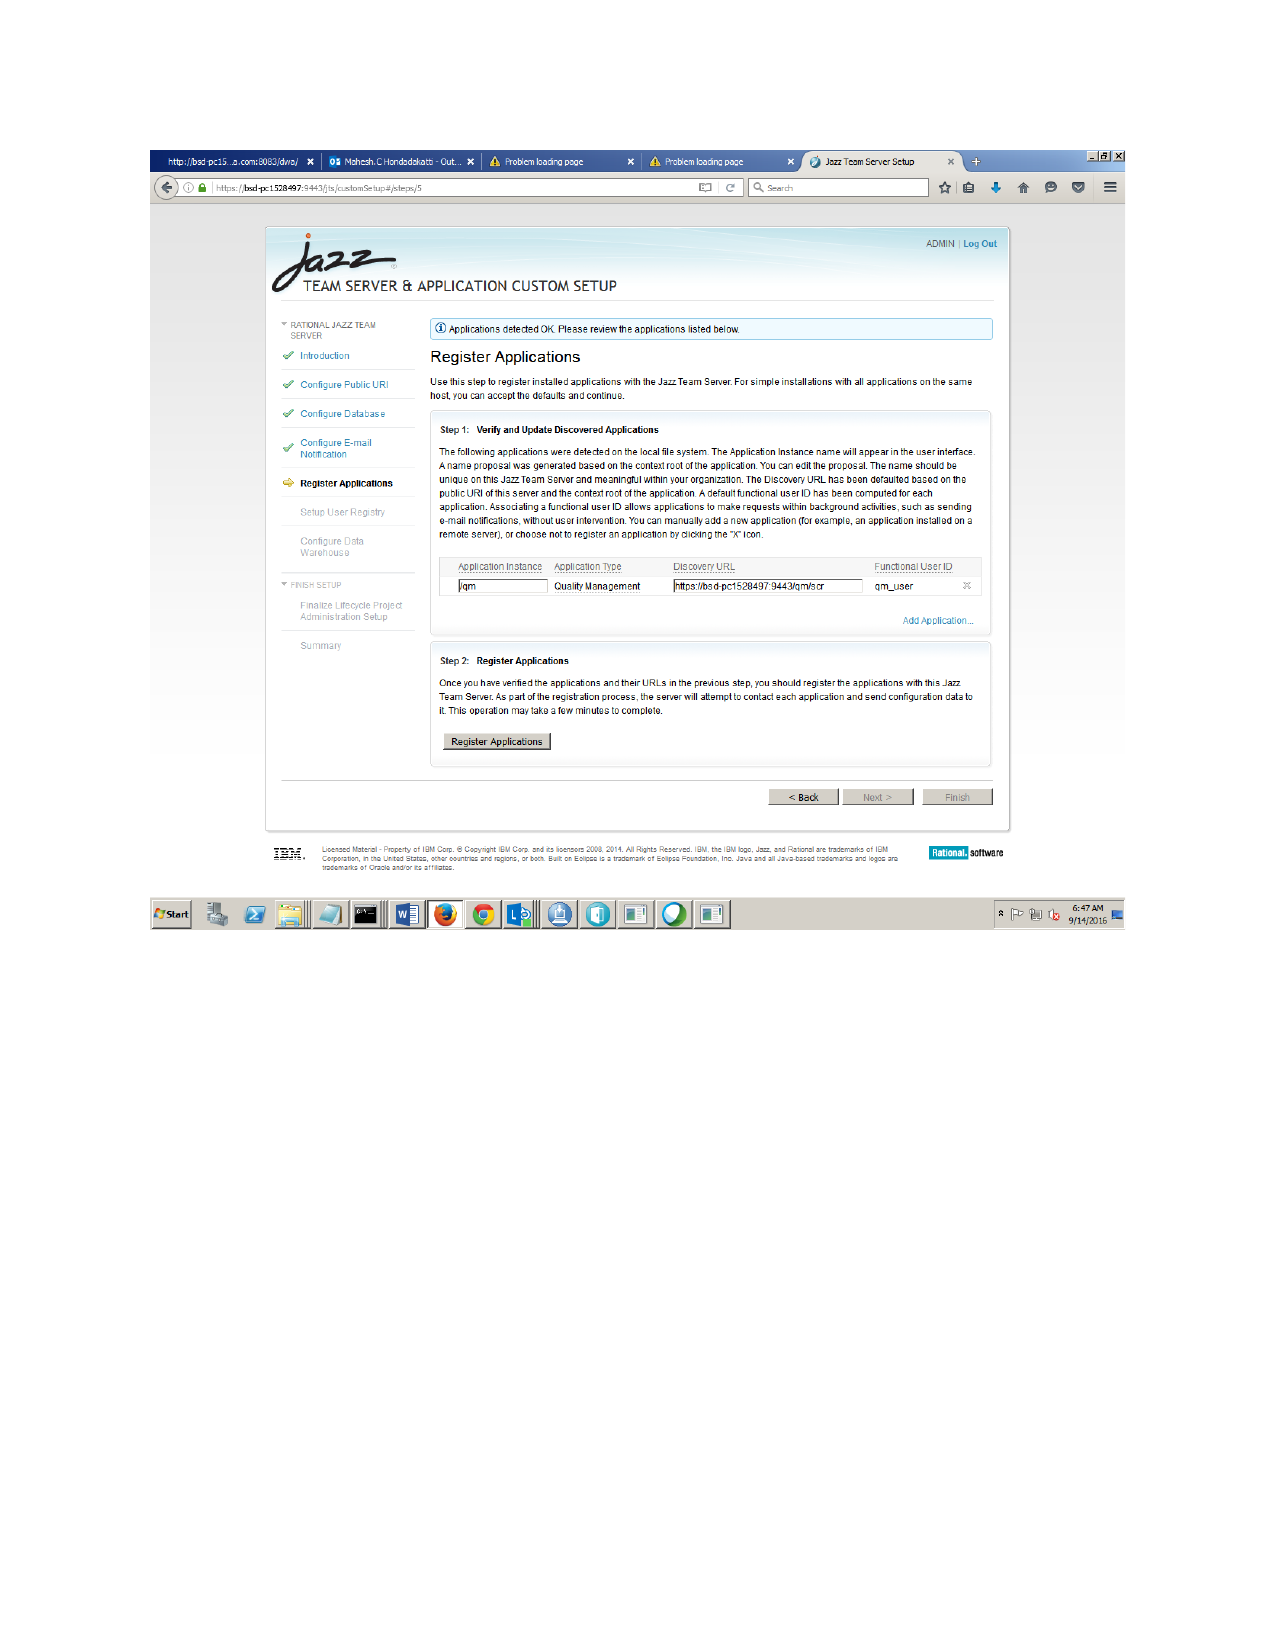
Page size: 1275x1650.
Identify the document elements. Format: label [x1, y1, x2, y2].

picture [150, 150, 1125, 930]
